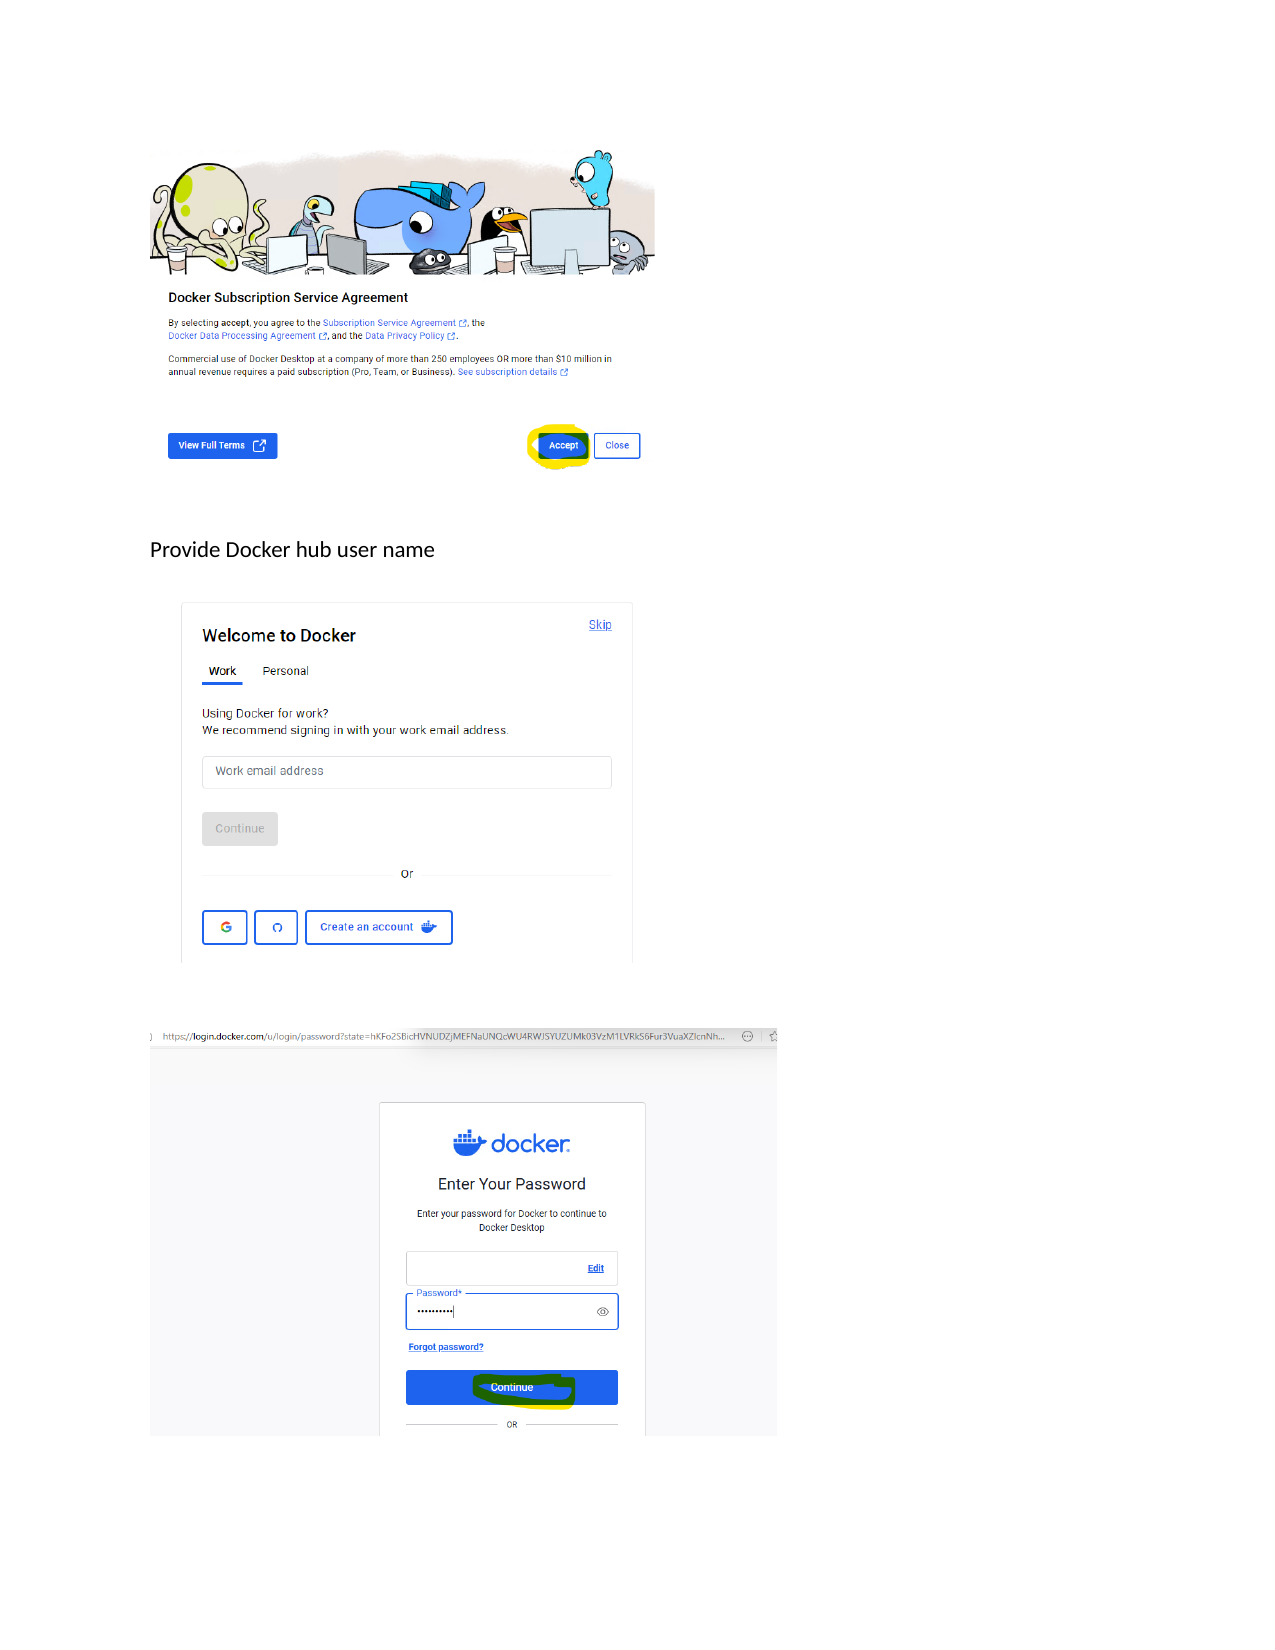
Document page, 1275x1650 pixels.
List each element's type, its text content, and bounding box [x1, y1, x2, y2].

text Provide Docker hub user name [150, 535, 1125, 563]
picture [150, 1028, 778, 1452]
picture [150, 150, 655, 470]
picture [150, 582, 664, 963]
